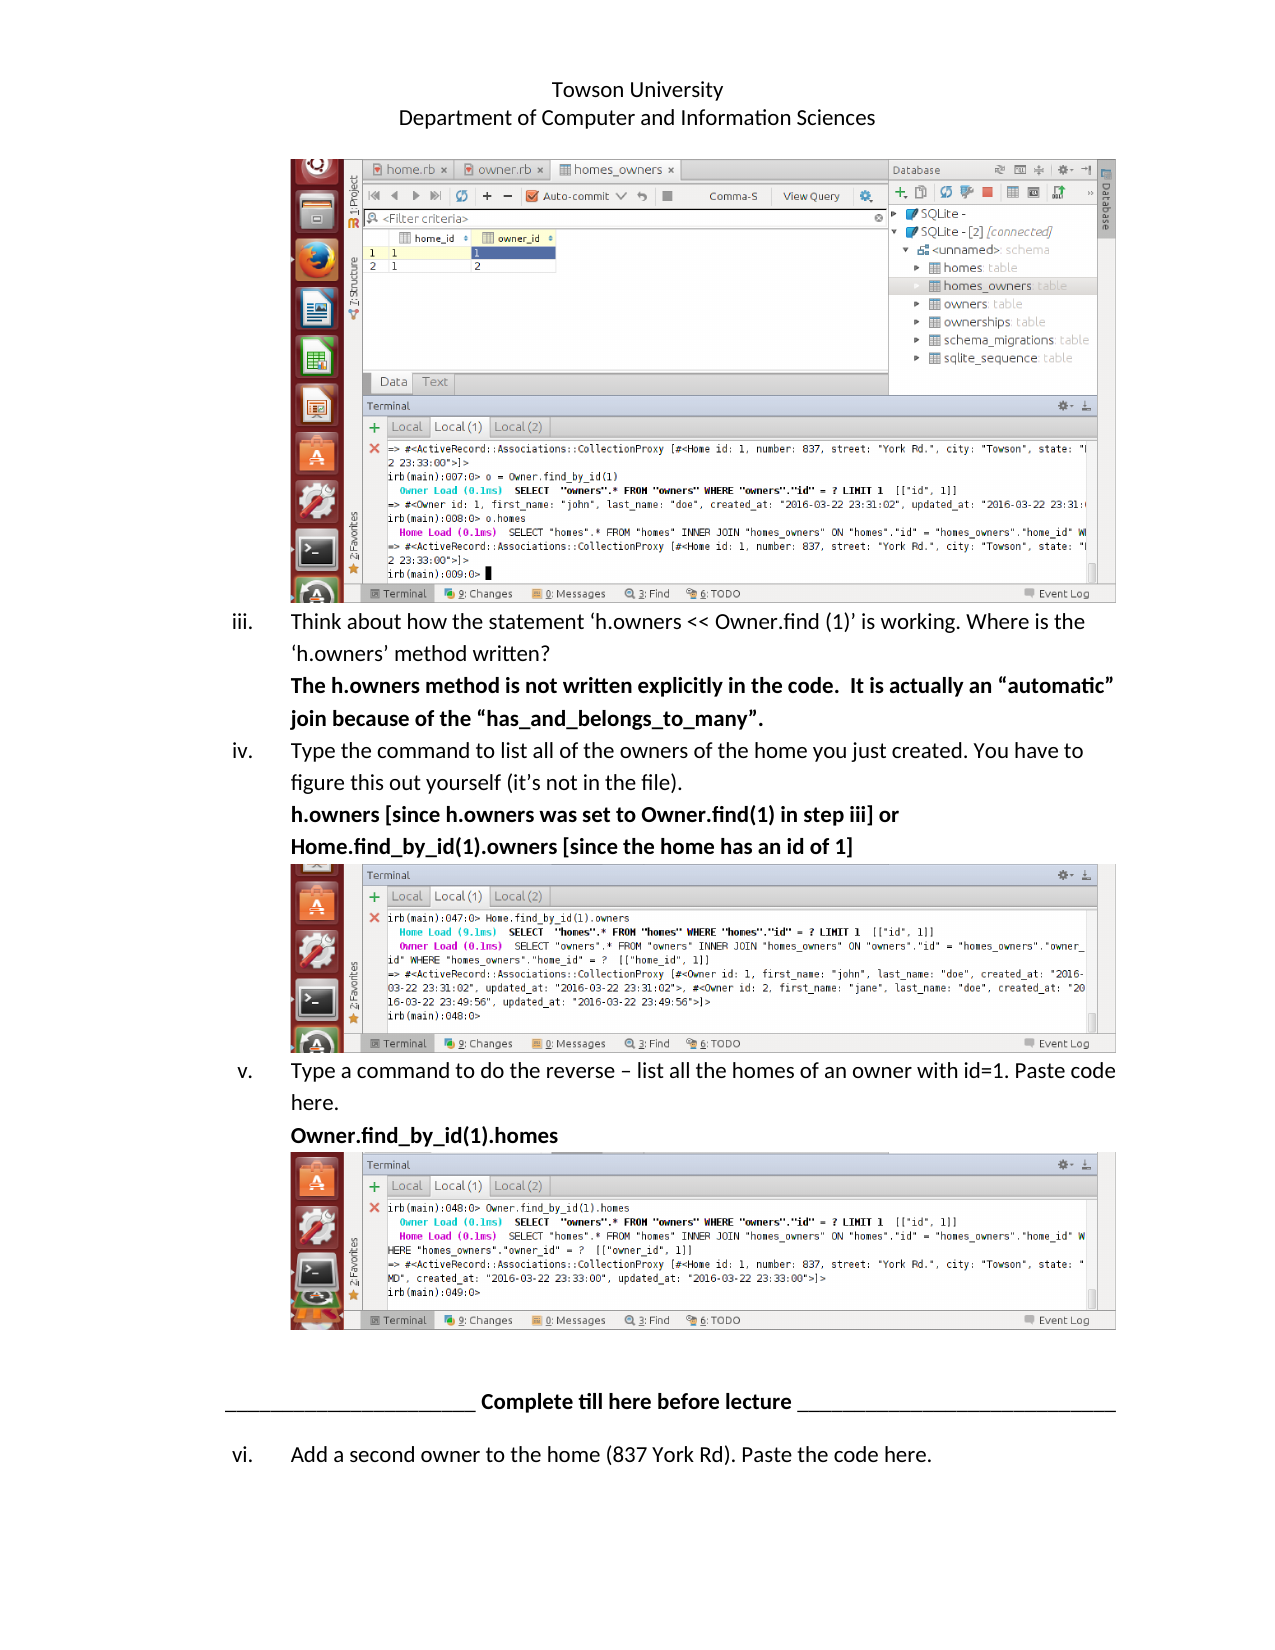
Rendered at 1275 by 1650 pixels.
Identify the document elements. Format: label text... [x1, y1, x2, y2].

list h.owners [since h.owners was set to Owner.find(1) in step iii] or Home.find_by_id(1).owners [since the home has an id of 1] [291, 800, 1125, 861]
text ______________________ Complete till here before lecture ____________________________ [225, 1387, 1125, 1415]
list Type the command to list all of the owners of the home you just created. You have to figure this out yourself (it’s not in the file). [253, 736, 1125, 796]
list Type a command to do the reverse – list all the homes of an owner with id=1. Paste code here. [253, 1056, 1125, 1117]
picture [290, 864, 1116, 1053]
list Owner.find_by_id(1).homes [291, 1121, 1125, 1149]
picture [290, 159, 1116, 603]
list Add a second owner to the home (837 York Rd). Paste the code here. [253, 1440, 1125, 1468]
list The h.owners method is not written explicitly in the code. It is actually an “automatic” join because of the “has_and_belongs_to_many”. [291, 672, 1125, 732]
picture [290, 1152, 1116, 1330]
list Think about how the statement ‘h.owners << Owner.find (1)’ is working. Where is the ‘h.owners’ method written? [253, 607, 1125, 667]
